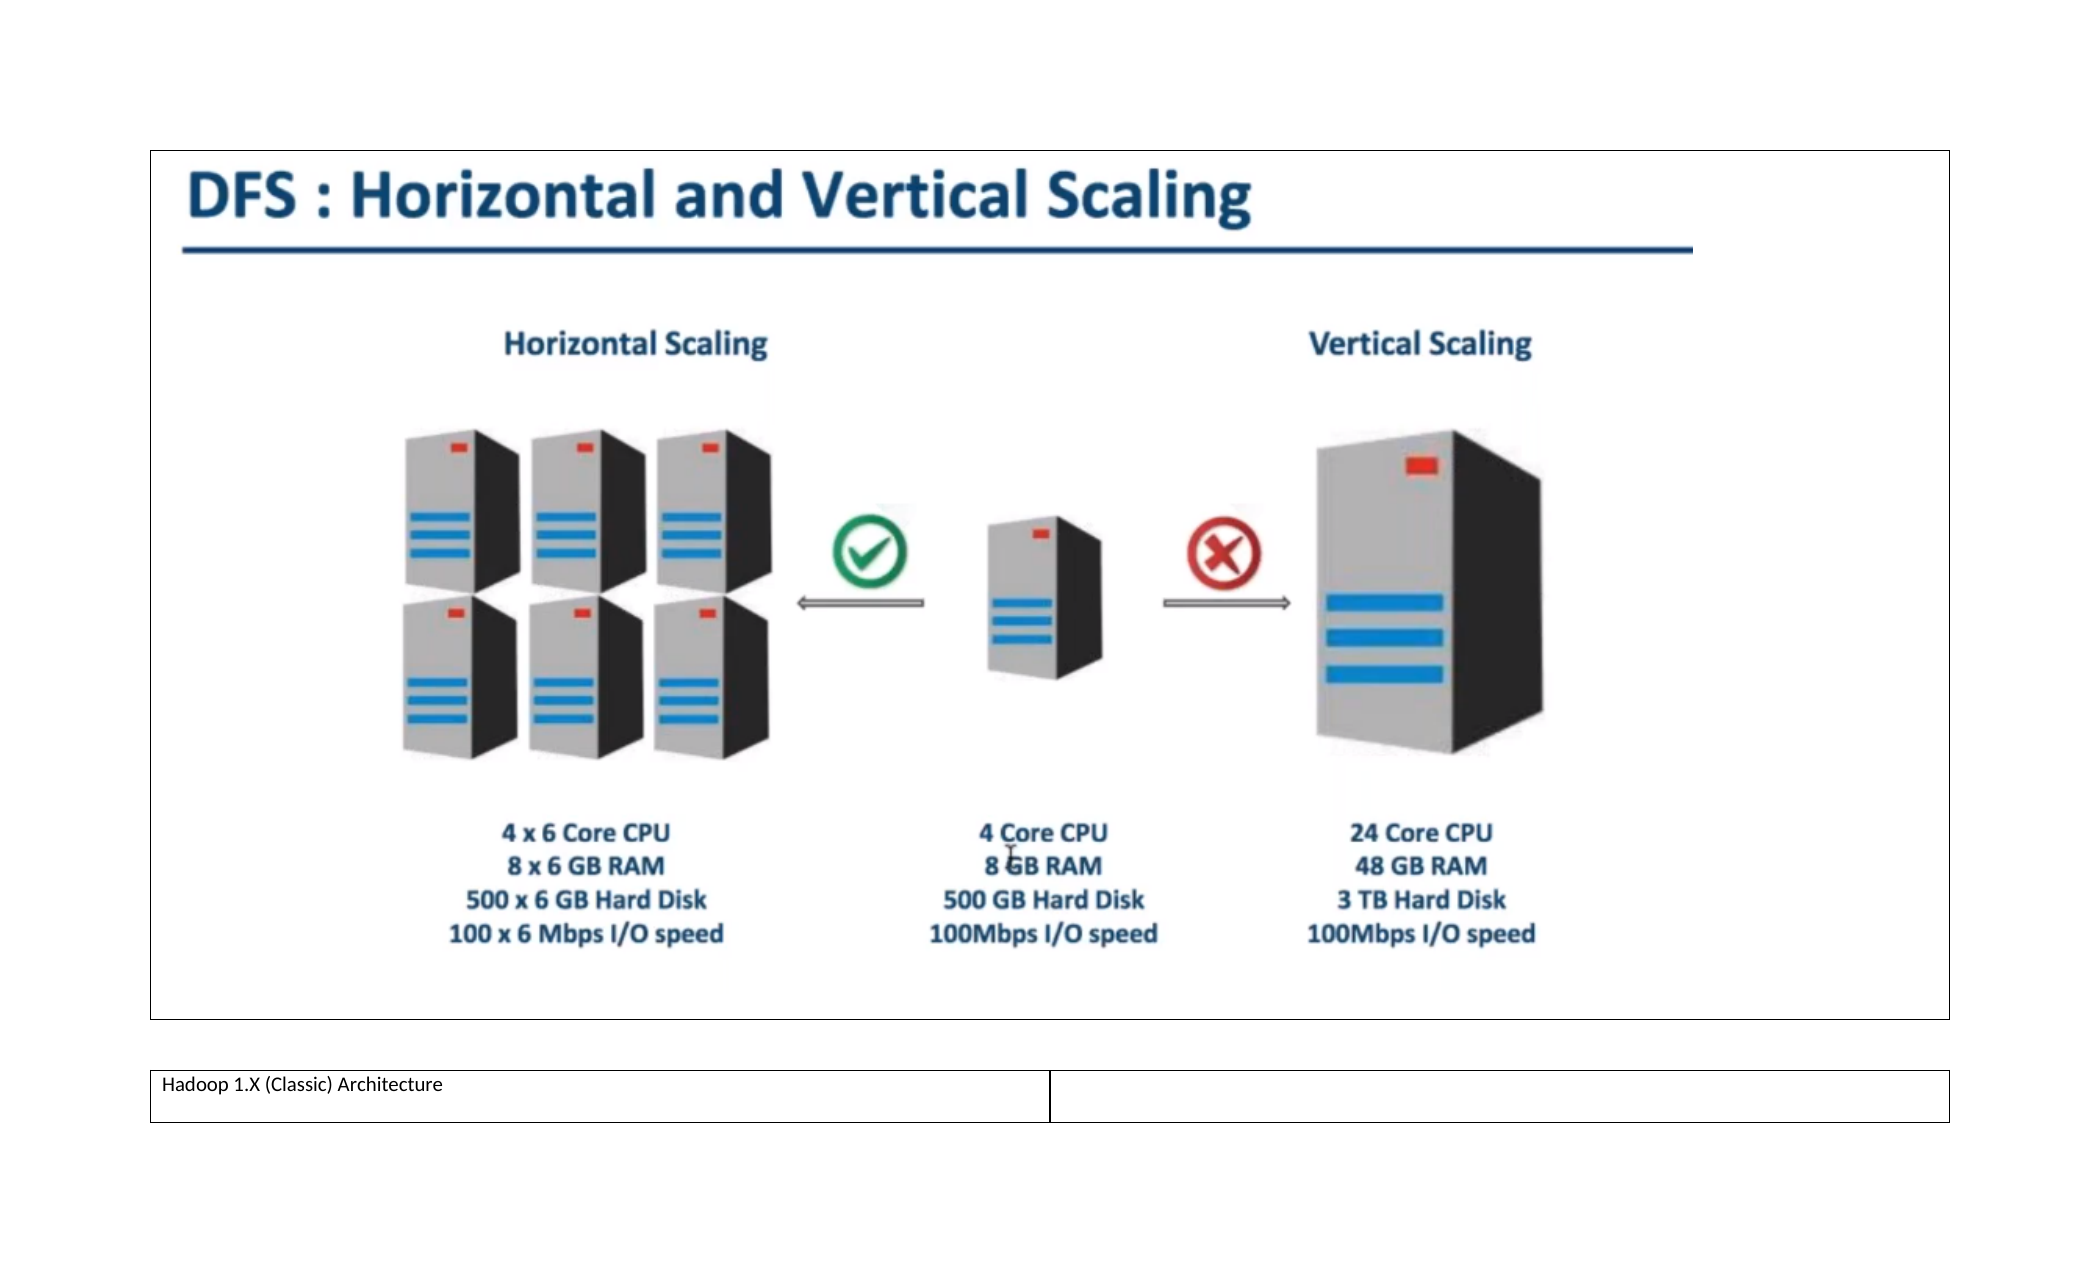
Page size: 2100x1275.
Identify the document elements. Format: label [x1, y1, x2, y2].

picture [161, 151, 1693, 994]
table_cell [151, 151, 1949, 1019]
table_header [151, 1071, 1049, 1122]
table_header [1051, 1071, 1949, 1122]
